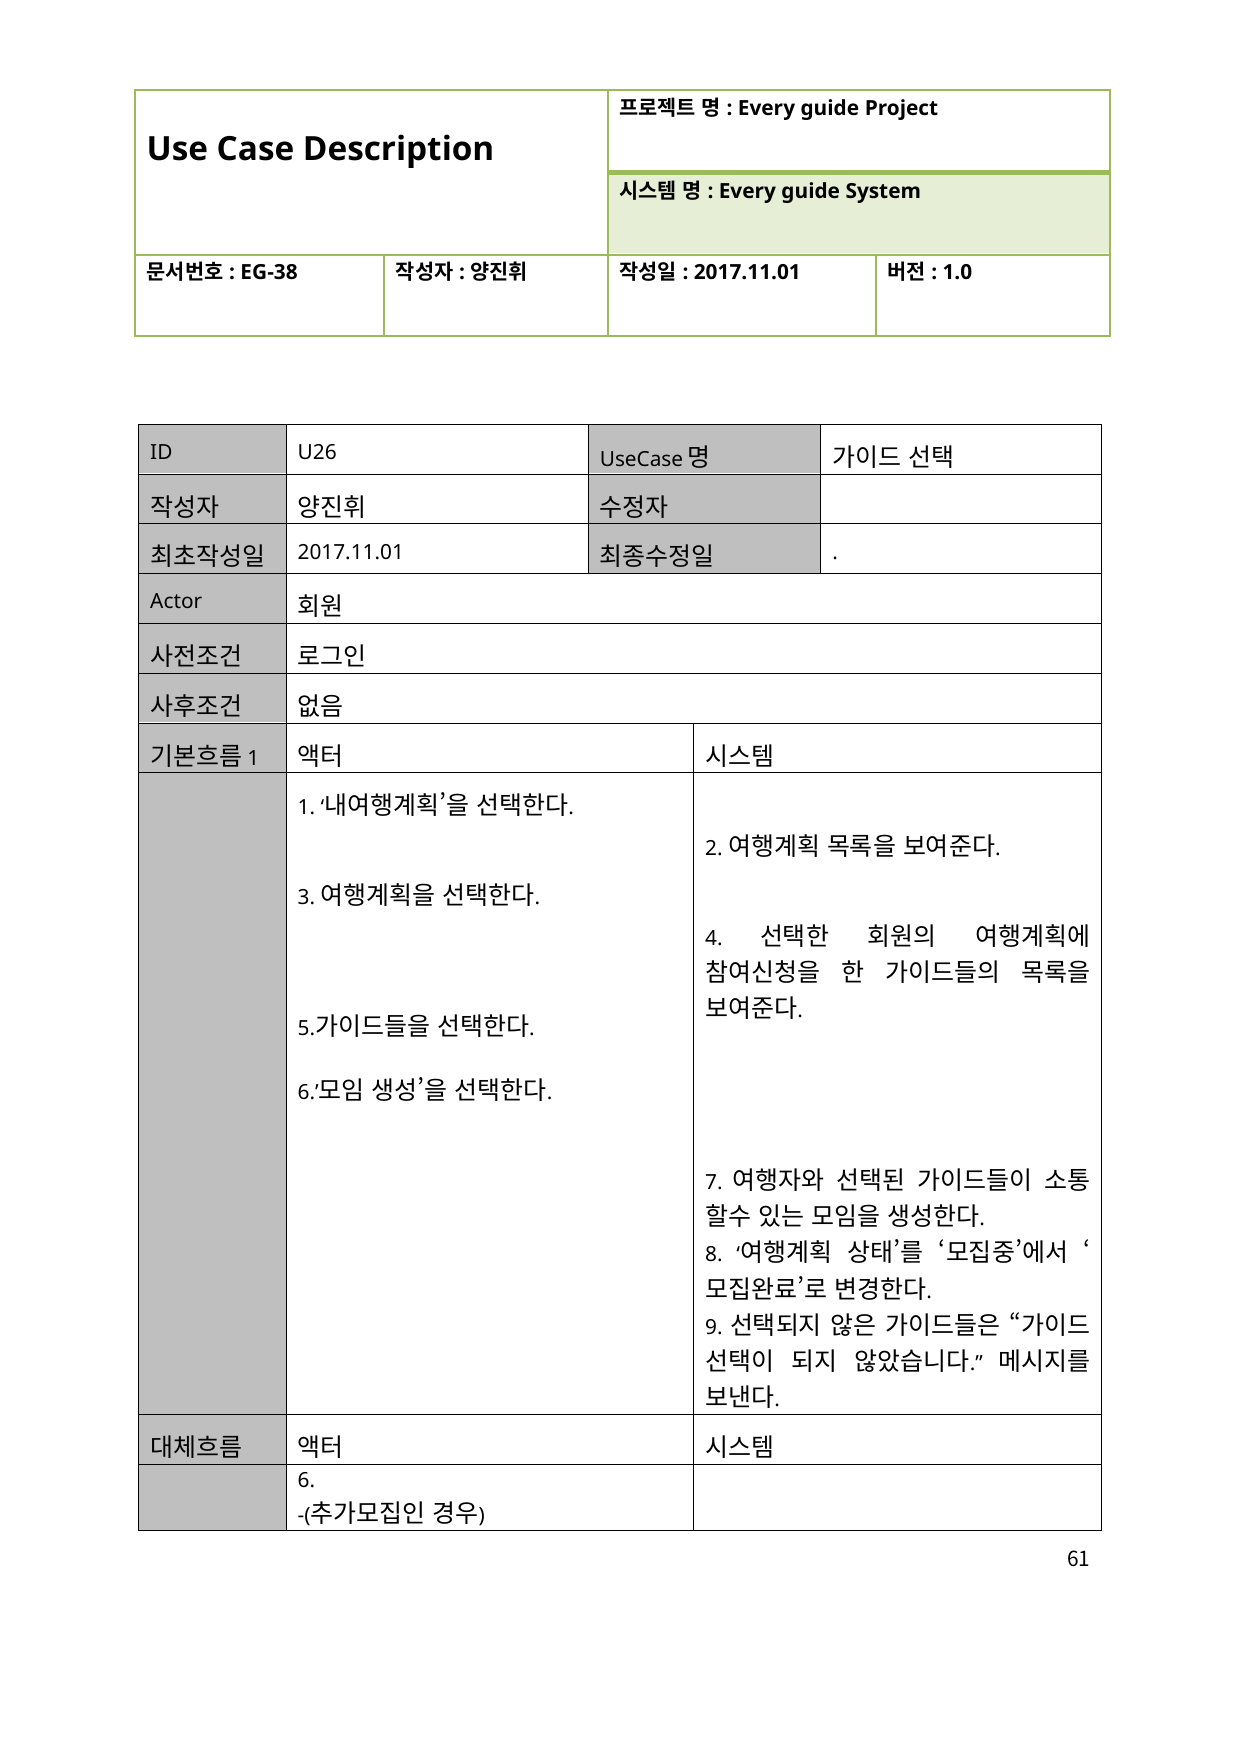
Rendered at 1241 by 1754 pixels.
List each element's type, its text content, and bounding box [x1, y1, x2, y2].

table_header U26 [287, 425, 588, 473]
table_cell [287, 1465, 693, 1530]
table_header UseCase명 [589, 425, 820, 473]
table_cell Actor [139, 574, 286, 623]
table_cell 1. ‘내여행계획’을 선택한다. 3. 여행계획을 선택한다. 5.가이드들을 선택한다. 6.’모임 생성’을 선택한다. [287, 773, 693, 1414]
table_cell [694, 1465, 1101, 1530]
table_cell 최초작성일 [139, 524, 286, 573]
table_cell 2. 여행계획 목록을 보여준다. 4. 선택한 회원의 여행계획에 참여신청을 한 가이드들의 목록을 보여준다. 7. 여행자와 선택된 가이드들이 소통 할수 있는 모임을 생성한다. 8. ‘여행계획 상태’를 ‘모집중’에서 ‘모집완료’로 변경한다. 9. 선택되지 않은 가이드들은 “가이드 선택이 되지 않았습니다.” 메시지를 보낸다. [694, 773, 1101, 1414]
table_cell 시스템 [694, 1415, 1101, 1464]
table_cell 최종수정일 [589, 524, 820, 573]
table_cell [821, 475, 1101, 523]
table_cell 양진휘 [287, 475, 588, 523]
table_header 가이드 선택 [821, 425, 1101, 473]
table_cell 사전조건 [139, 624, 286, 673]
table_cell 기본흐름1 [139, 724, 286, 772]
table_cell 2017.11.01 [287, 524, 588, 573]
table_cell 회원 [287, 574, 1101, 623]
table_cell 작성자 [139, 475, 286, 523]
table_cell 수정자 [589, 475, 820, 523]
table_cell 대체흐름 [139, 1415, 286, 1464]
table_cell 없음 [287, 674, 1101, 722]
table_header ID [139, 425, 286, 473]
table_cell 액터 [287, 1415, 693, 1464]
table_cell . [821, 524, 1101, 573]
table_cell [139, 773, 286, 1414]
table_cell 사후조건 [139, 674, 286, 722]
table_cell 시스템 [694, 724, 1101, 772]
table_cell 로그인 [287, 624, 1101, 673]
table_cell 액터 [287, 724, 693, 772]
table_cell [139, 1465, 286, 1530]
